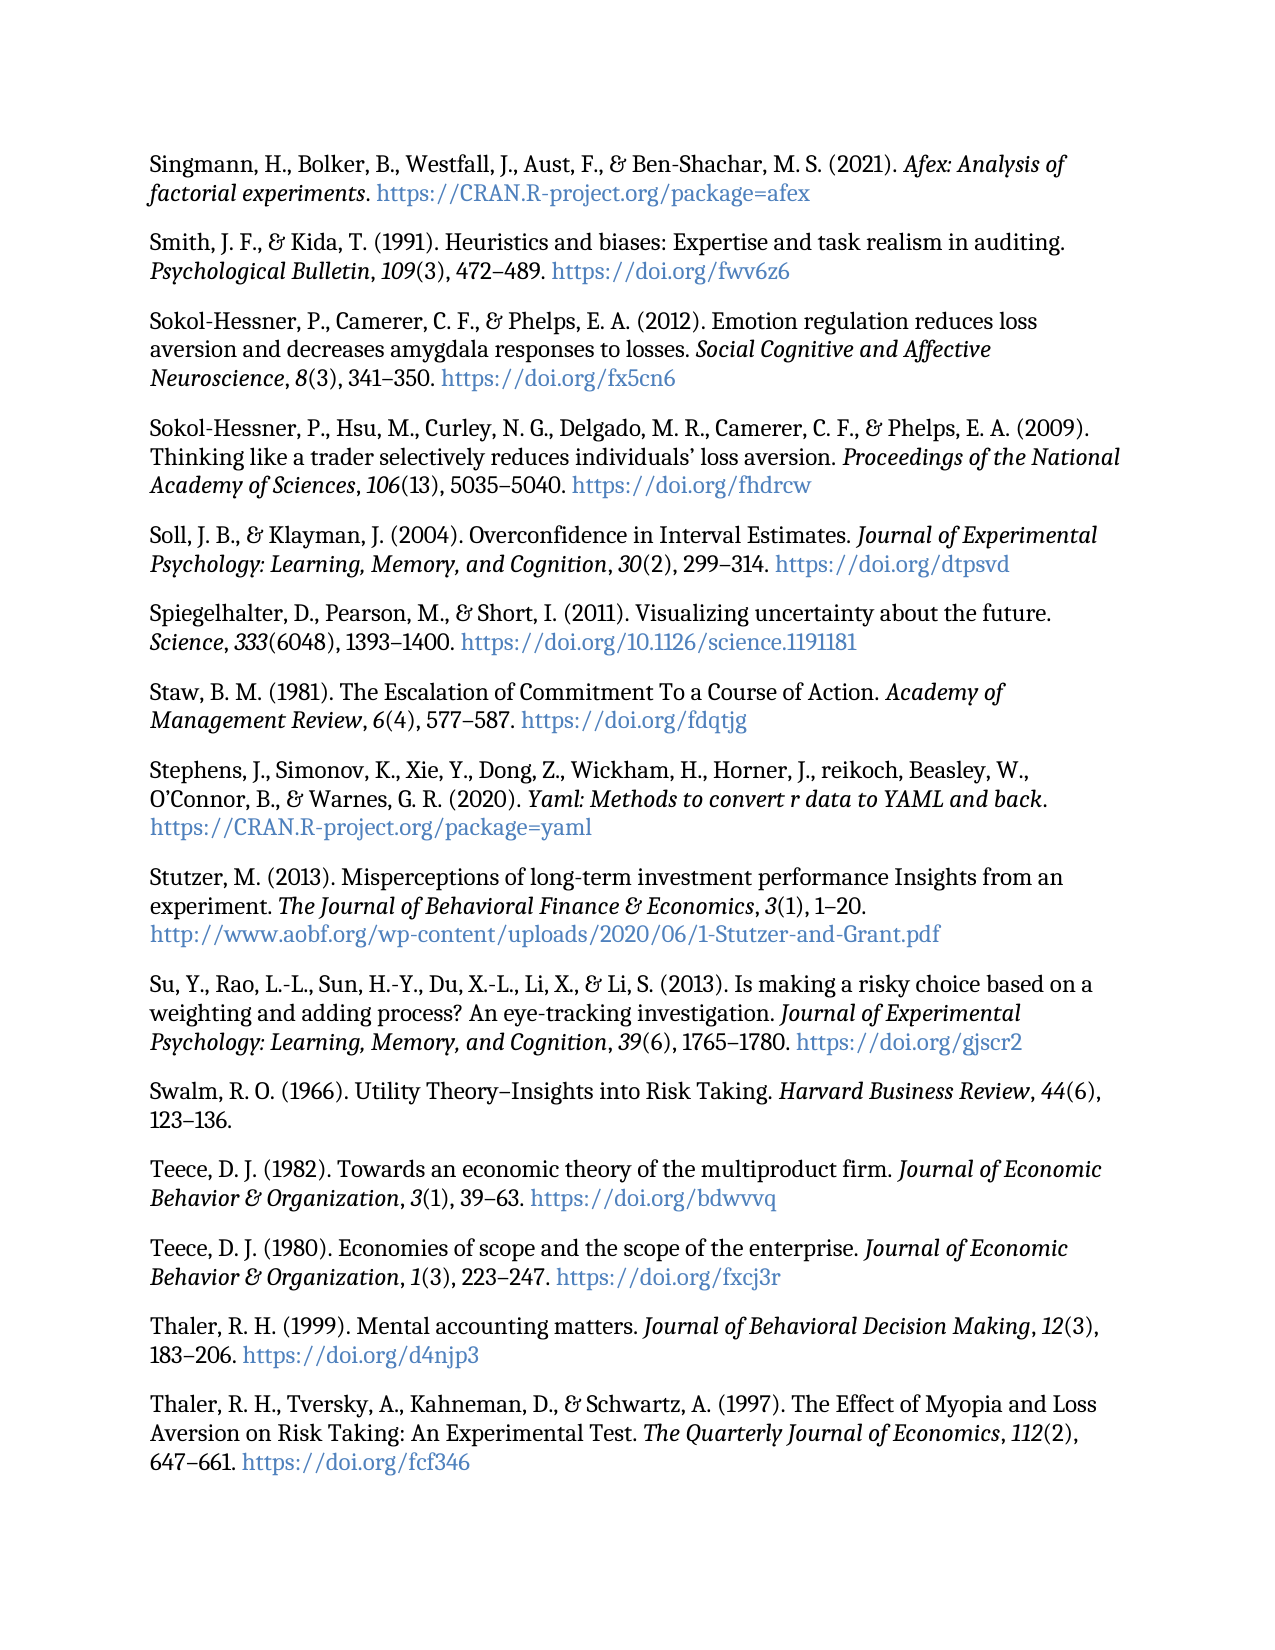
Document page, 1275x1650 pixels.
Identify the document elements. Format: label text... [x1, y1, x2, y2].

text Teece, D. J. (1980). Economies of scope and the scope of the enterprise. Journal of Economic Behavior & Organization, 1(3), 223–247. https://doi.org/fxcj3r [150, 1234, 1125, 1291]
text Thaler, R. H., Tversky, A., Kahneman, D., & Schwartz, A. (1997). The Effect of Myopia and Loss Aversion on Risk Taking: An Experimental Test. The Quarterly Journal of Economics, 112(2), 647–661. https://doi.org/fcf346 [150, 1390, 1125, 1477]
text Thaler, R. H. (1999). Mental accounting matters. Journal of Behavioral Decision Making, 12(3), 183–206. https://doi.org/d4njp3 [150, 1312, 1125, 1369]
text Sokol-Hessner, P., Camerer, C. F., & Phelps, E. A. (2012). Emotion regulation reduces loss aversion and decreases amygdala responses to losses. Social Cognitive and Affective Neuroscience, 8(3), 341–350. https://doi.org/fx5cn6 [150, 307, 1125, 393]
text Staw, B. M. (1981). The Escalation of Commitment To a Course of Action. Academy of Management Review, 6(4), 577–587. https://doi.org/fdqtjg [150, 677, 1125, 735]
text Spiegelhalter, D., Pearson, M., & Short, I. (2011). Visualizing uncertainty about the future. Science, 333(6048), 1393–1400. https://doi.org/10.1126/science.1191181 [150, 599, 1125, 657]
text Su, Y., Rao, L.-L., Sun, H.-Y., Du, X.-L., Li, X., & Li, S. (2013). Is making a risky choice based on a weighting and adding process? An eye-tracking investigation. Journal of Experimental Psychology: Learning, Memory, and Cognition, 39(6), 1765–1780. https://doi.org/gjscr2 [150, 970, 1125, 1056]
text Smith, J. F., & Kida, T. (1991). Heuristics and biases: Expertise and task realism in auditing. Psychological Bulletin, 109(3), 472–489. https://doi.org/fwv6z6 [150, 228, 1125, 286]
text Stutzer, M. (2013). Misperceptions of long-term investment performance Insights from an experiment. The Journal of Behavioral Finance & Economics, 3(1), 1–20. http://www.aobf.org/wp-content/uploads/2020/06/1-Stutzer-and-Grant.pdf [150, 863, 1125, 949]
text Stephens, J., Simonov, K., Xie, Y., Dong, Z., Wickham, H., Horner, J., reikoch, Beasley, W., O’Connor, B., & Warnes, G. R. (2020). Yaml: Methods to convert r data to YAML and back. https://CRAN.R-project.org/package=yaml [150, 756, 1125, 842]
text Swalm, R. O. (1966). Utility Theory–Insights into Risk Taking. Harvard Business Review, 44(6), 123–136. [150, 1077, 1125, 1134]
text Soll, J. B., & Klayman, J. (2004). Overconfidence in Interval Estimates. Journal of Experimental Psychology: Learning, Memory, and Cognition, 30(2), 299–314. https://doi.org/dtpsvd [150, 521, 1125, 578]
text Singmann, H., Bolker, B., Westfall, J., Aust, F., & Ben-Shachar, M. S. (2021). Afex: Analysis of factorial experiments. https://CRAN.R-project.org/package=afex [150, 150, 1125, 207]
text Sokol-Hessner, P., Hsu, M., Curley, N. G., Delgado, M. R., Camerer, C. F., & Phelps, E. A. (2009). Thinking like a trader selectively reduces individuals’ loss aversion. Proceedings of the National Academy of Sciences, 106(13), 5035–5040. https://doi.org/fhdrcw [150, 414, 1125, 500]
text Teece, D. J. (1982). Towards an economic theory of the multiproduct firm. Journal of Economic Behavior & Organization, 3(1), 39–63. https://doi.org/bdwvvq [150, 1155, 1125, 1213]
